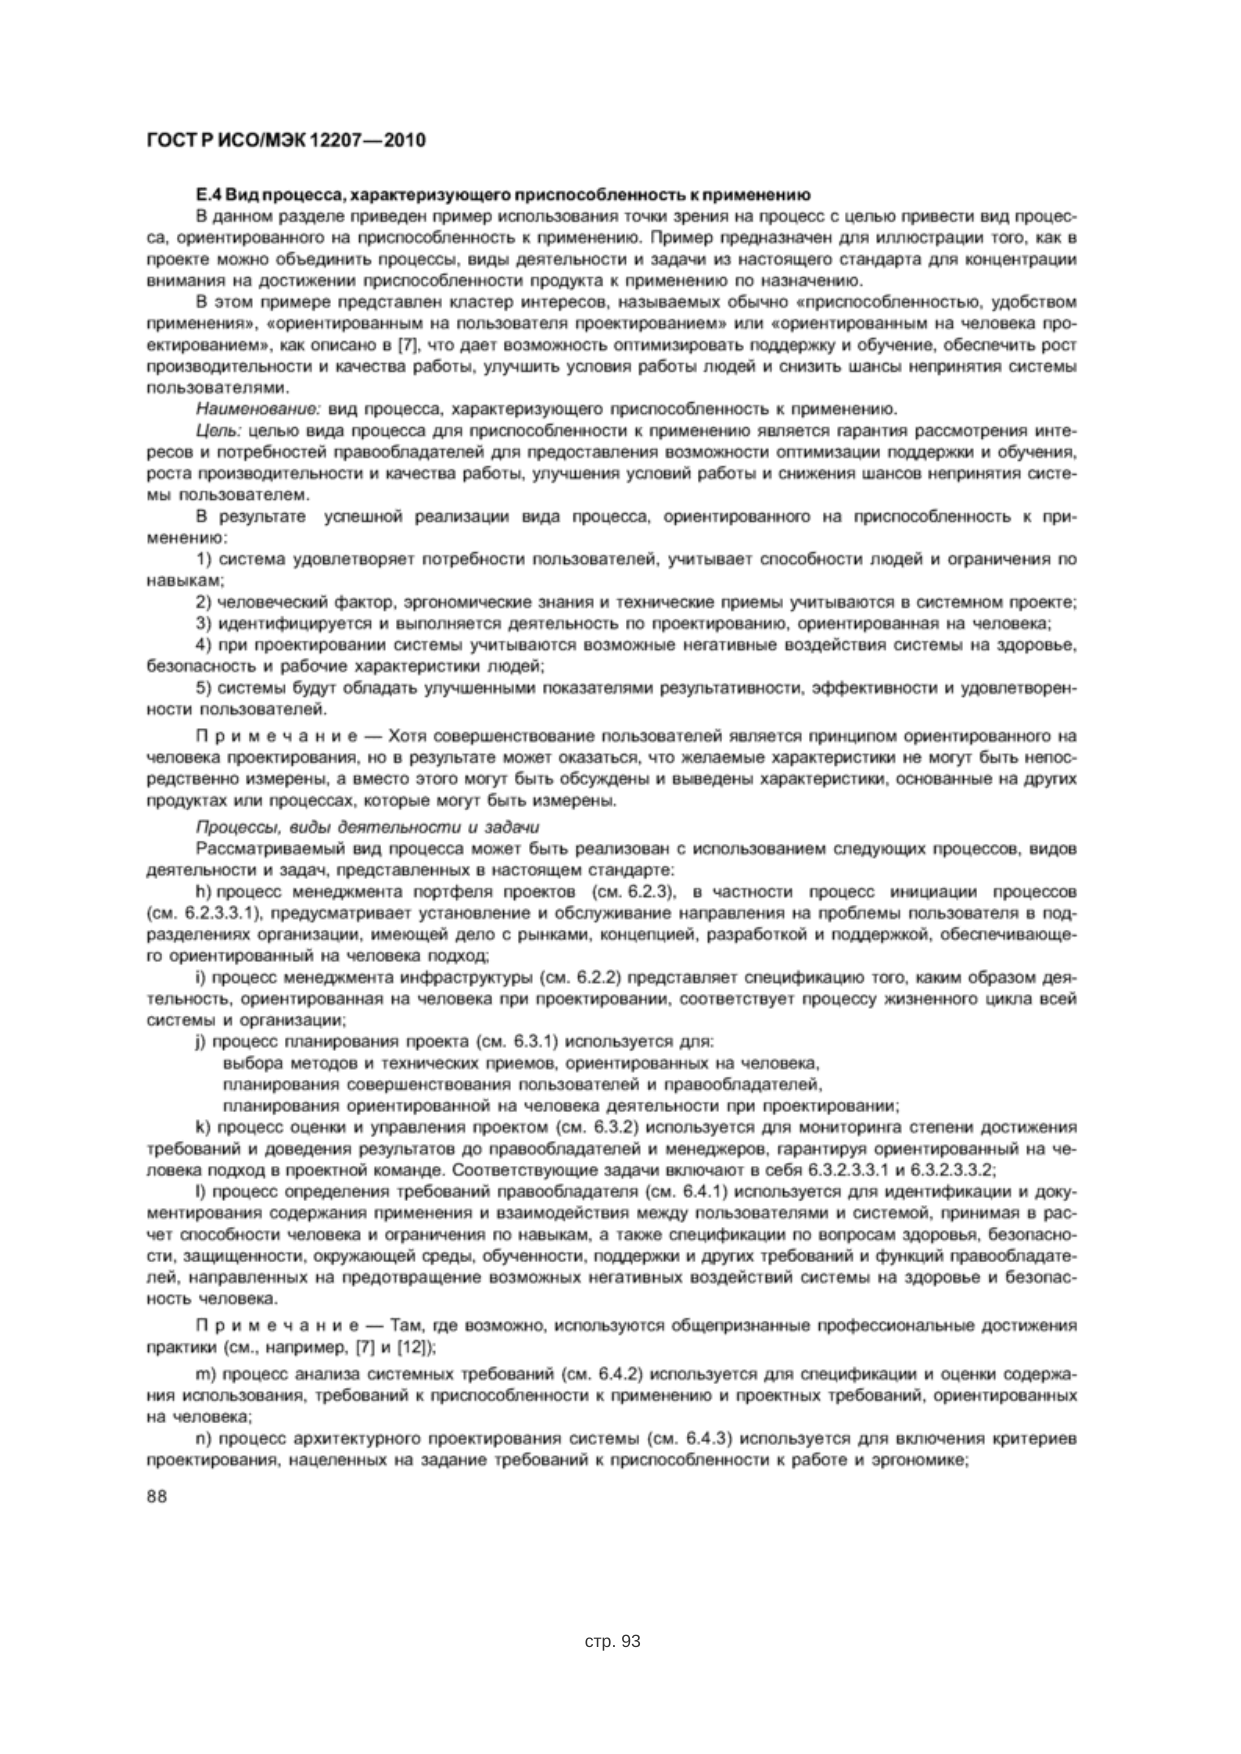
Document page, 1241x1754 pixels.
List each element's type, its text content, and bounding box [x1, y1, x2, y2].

picture [65, 44, 1160, 1631]
